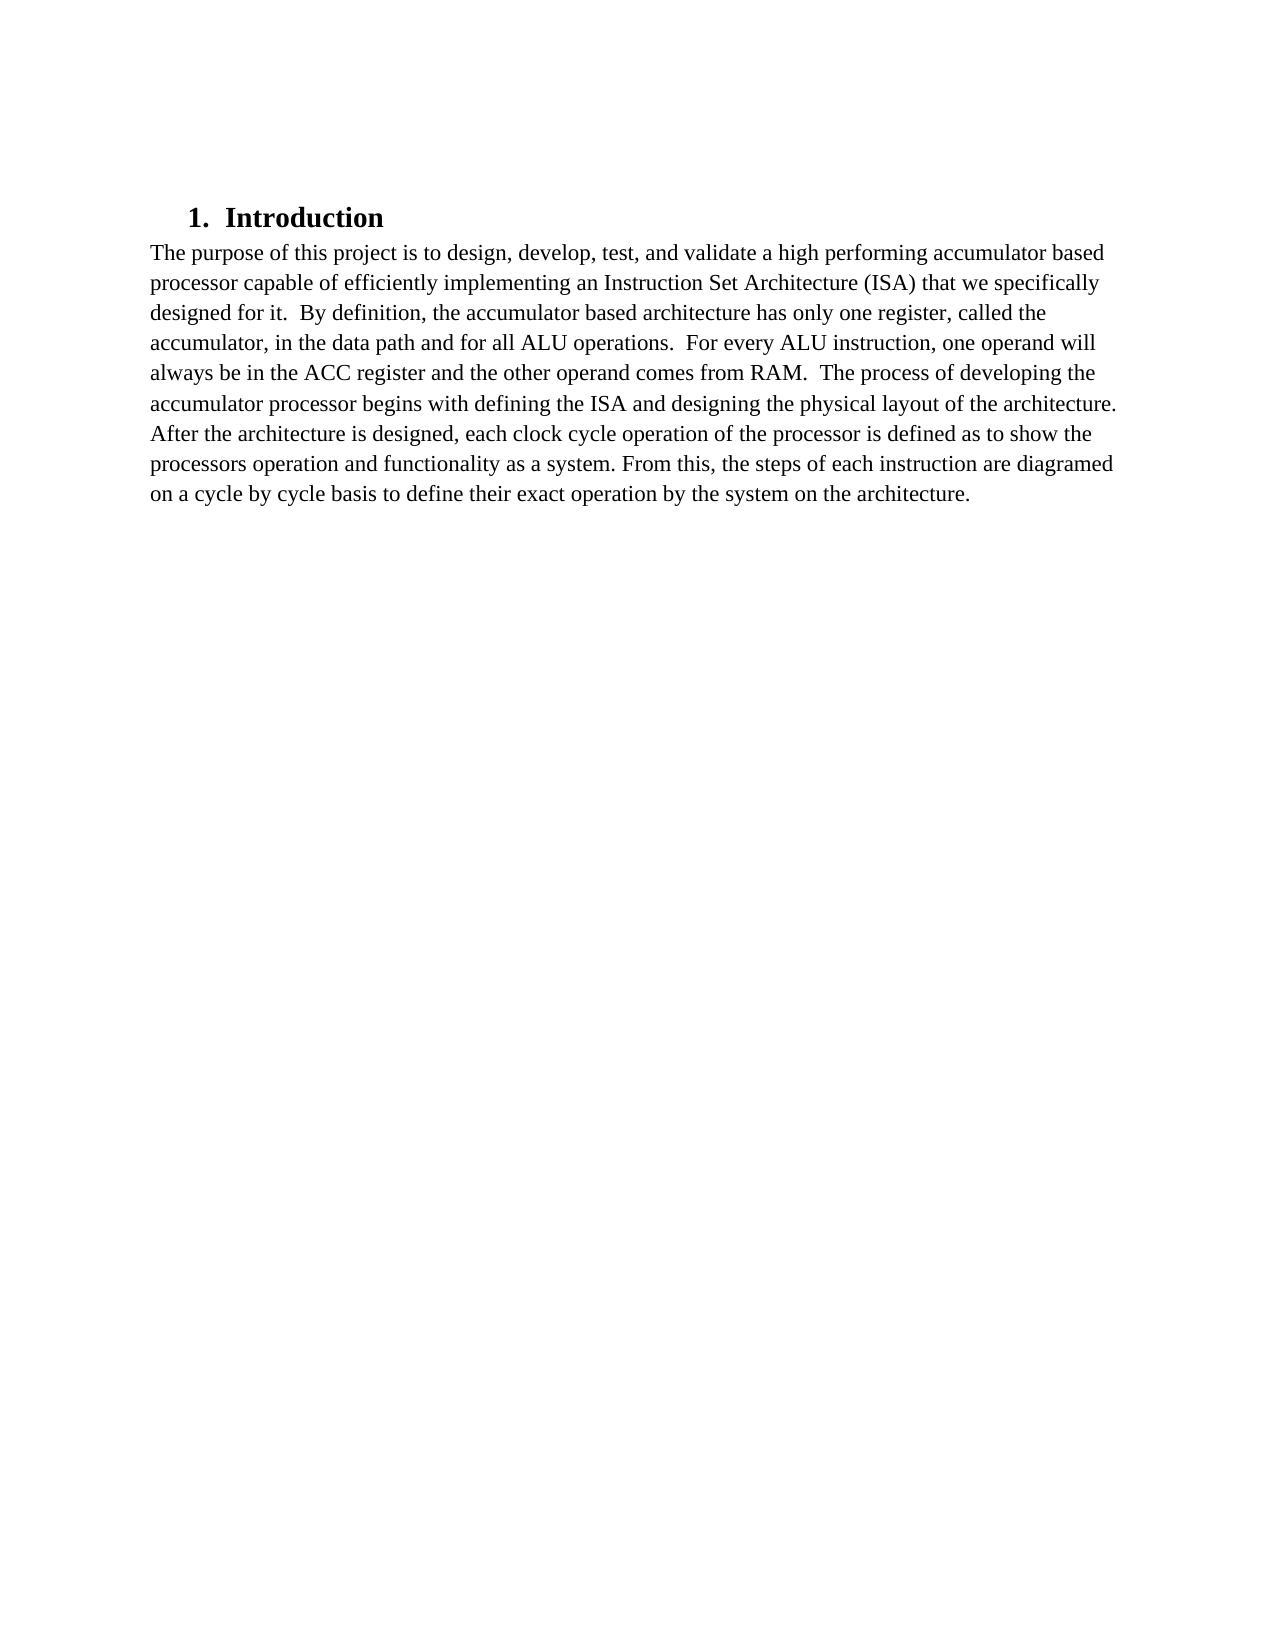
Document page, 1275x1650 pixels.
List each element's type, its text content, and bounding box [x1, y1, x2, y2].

subtitle Introduction [187, 200, 1125, 233]
text The purpose of this project is to design, develop, test, and validate a high performing accumulator based processor capable of efficiently implementing an Instruction Set Architecture (ISA) that we specifically designed for it. By definition, the accumulator based architecture has only one register, called the accumulator, in the data path and for all ALU operations. For every ALU instruction, one operand will always be in the ACC register and the other operand comes from RAM. The process of developing the accumulator processor begins with defining the ISA and designing the physical layout of the architecture. After the architecture is designed, each clock cycle operation of the processor is defined as to show the processors operation and functionality as a system. From this, the steps of each instruction are diagramed on a cycle by cycle basis to define their exact operation by the system on the architecture. [150, 238, 1125, 507]
